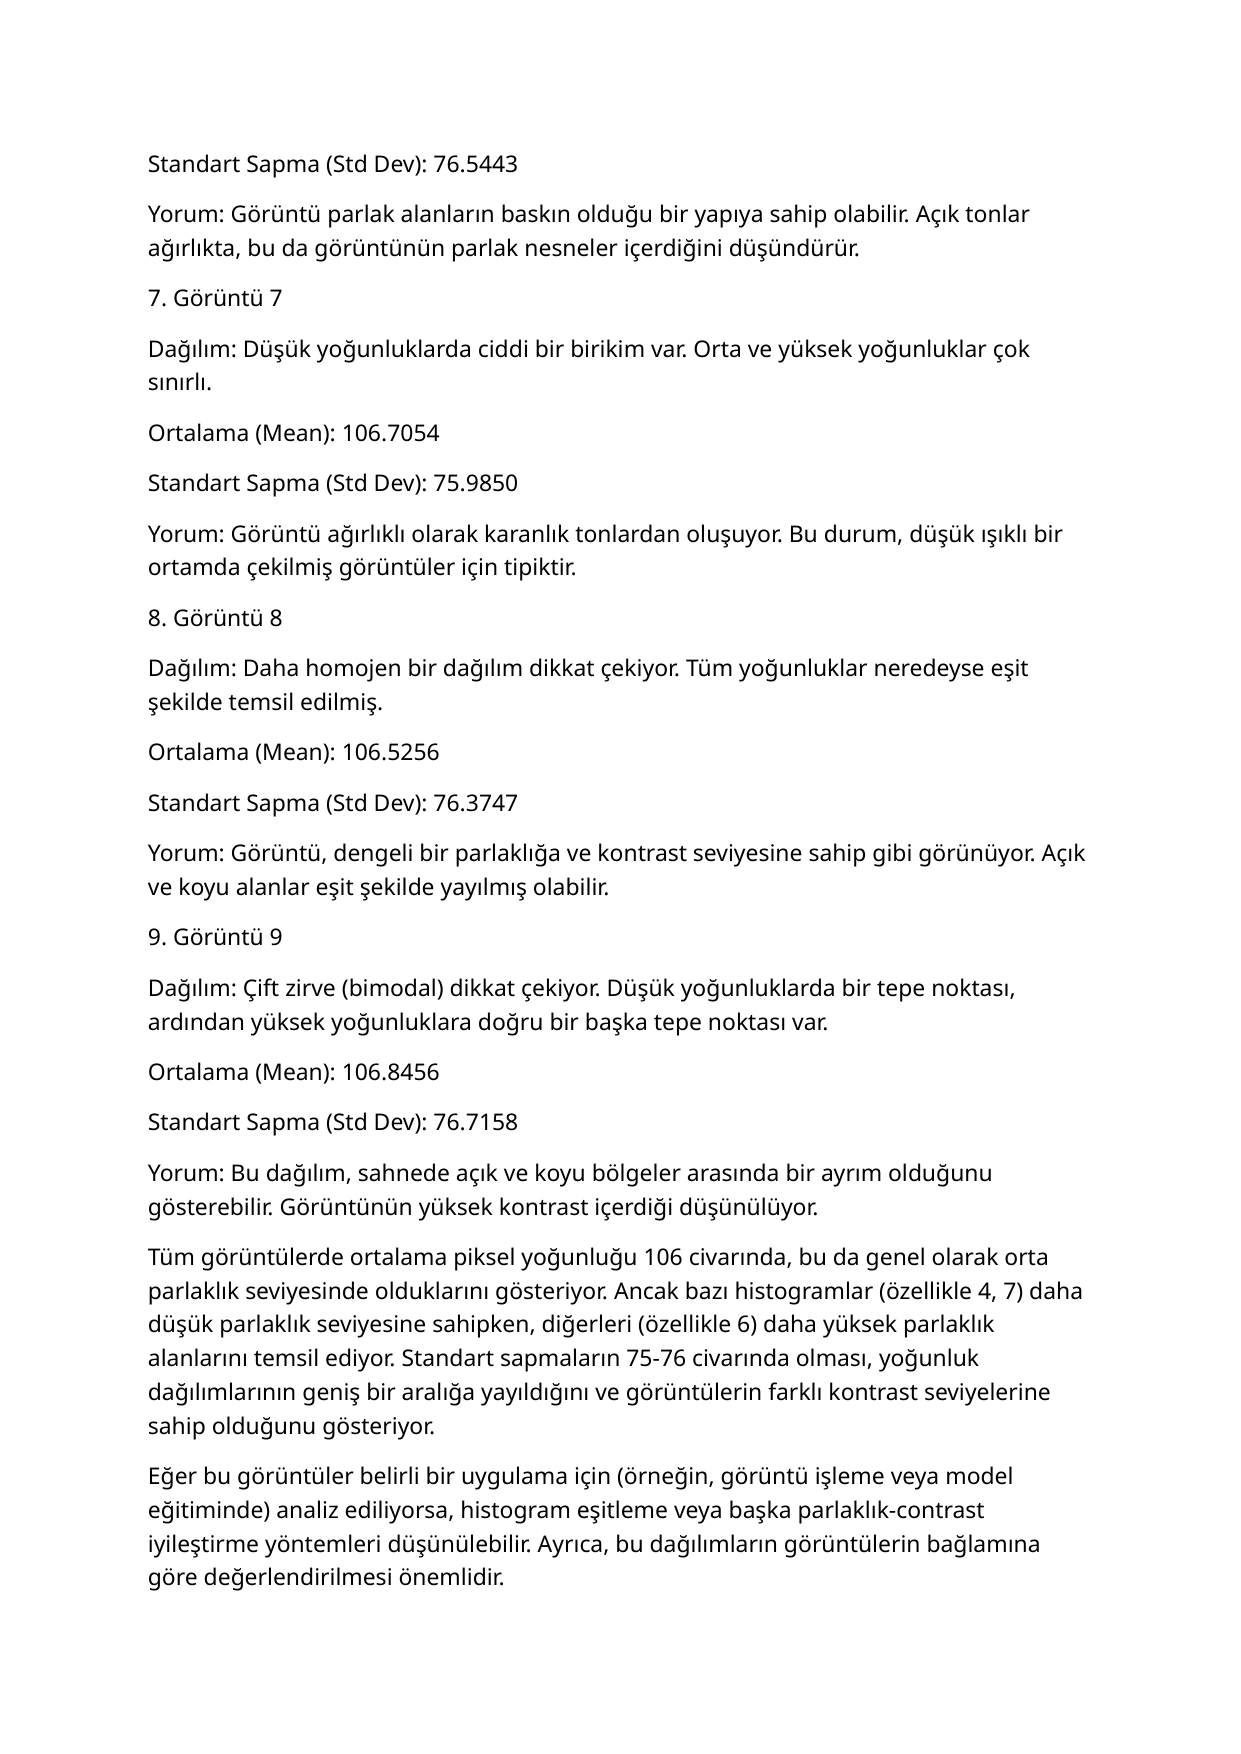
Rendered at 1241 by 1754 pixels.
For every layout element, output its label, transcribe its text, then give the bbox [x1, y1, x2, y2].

text Tüm görüntülerde ortalama piksel yoğunluğu 106 civarında, bu da genel olarak orta parlaklık seviyesinde olduklarını gösteriyor. Ancak bazı histogramlar (özellikle 4, 7) daha düşük parlaklık seviyesine sahipken, diğerleri (özellikle 6) daha yüksek parlaklık alanlarını temsil ediyor. Standart sapmaların 75-76 civarında olması, yoğunluk dağılımlarının geniş bir aralığa yayıldığını ve görüntülerin farklı kontrast seviyelerine sahip olduğunu gösteriyor. [148, 1241, 1093, 1441]
text Eğer bu görüntüler belirli bir uygulama için (örneğin, görüntü işleme veya model eğitiminde) analiz ediliyorsa, histogram eşitleme veya başka parlaklık-contrast iyileştirme yöntemleri düşünülebilir. Ayrıca, bu dağılımların görüntülerin bağlamına göre değerlendirilmesi önemlidir. [148, 1460, 1093, 1593]
text Dağılım: Daha homojen bir dağılım dikkat çekiyor. Tüm yoğunluklar neredeyse eşit şekilde temsil edilmiş. [148, 652, 1093, 717]
text Ortalama (Mean): 106.7054 [148, 417, 1093, 448]
text Dağılım: Düşük yoğunluklarda ciddi bir birikim var. Orta ve yüksek yoğunluklar çok sınırlı. [148, 333, 1093, 398]
text Yorum: Görüntü ağırlıklı olarak karanlık tonlardan oluşuyor. Bu durum, düşük ışıklı bir ortamda çekilmiş görüntüler için tipiktir. [148, 518, 1093, 583]
text Dağılım: Çift zirve (bimodal) dikkat çekiyor. Düşük yoğunluklarda bir tepe noktası, ardından yüksek yoğunluklara doğru bir başka tepe noktası var. [148, 972, 1093, 1037]
text Standart Sapma (Std Dev): 76.7158 [148, 1106, 1093, 1138]
text Standart Sapma (Std Dev): 76.3747 [148, 787, 1093, 818]
text Standart Sapma (Std Dev): 76.5443 [148, 148, 1093, 179]
text Ortalama (Mean): 106.5256 [148, 736, 1093, 768]
text 8. Görüntü 8 [148, 602, 1093, 633]
text Yorum: Bu dağılım, sahnede açık ve koyu bölgeler arasında bir ayrım olduğunu gösterebilir. Görüntünün yüksek kontrast içerdiği düşünülüyor. [148, 1157, 1093, 1222]
text Yorum: Görüntü parlak alanların baskın olduğu bir yapıya sahip olabilir. Açık tonlar ağırlıkta, bu da görüntünün parlak nesneler içerdiğini düşündürür. [148, 198, 1093, 263]
text 7. Görüntü 7 [148, 282, 1093, 313]
text 9. Görüntü 9 [148, 921, 1093, 953]
text Ortalama (Mean): 106.8456 [148, 1056, 1093, 1087]
text Standart Sapma (Std Dev): 75.9850 [148, 467, 1093, 498]
text Yorum: Görüntü, dengeli bir parlaklığa ve kontrast seviyesine sahip gibi görünüyor. Açık ve koyu alanlar eşit şekilde yayılmış olabilir. [148, 837, 1093, 902]
